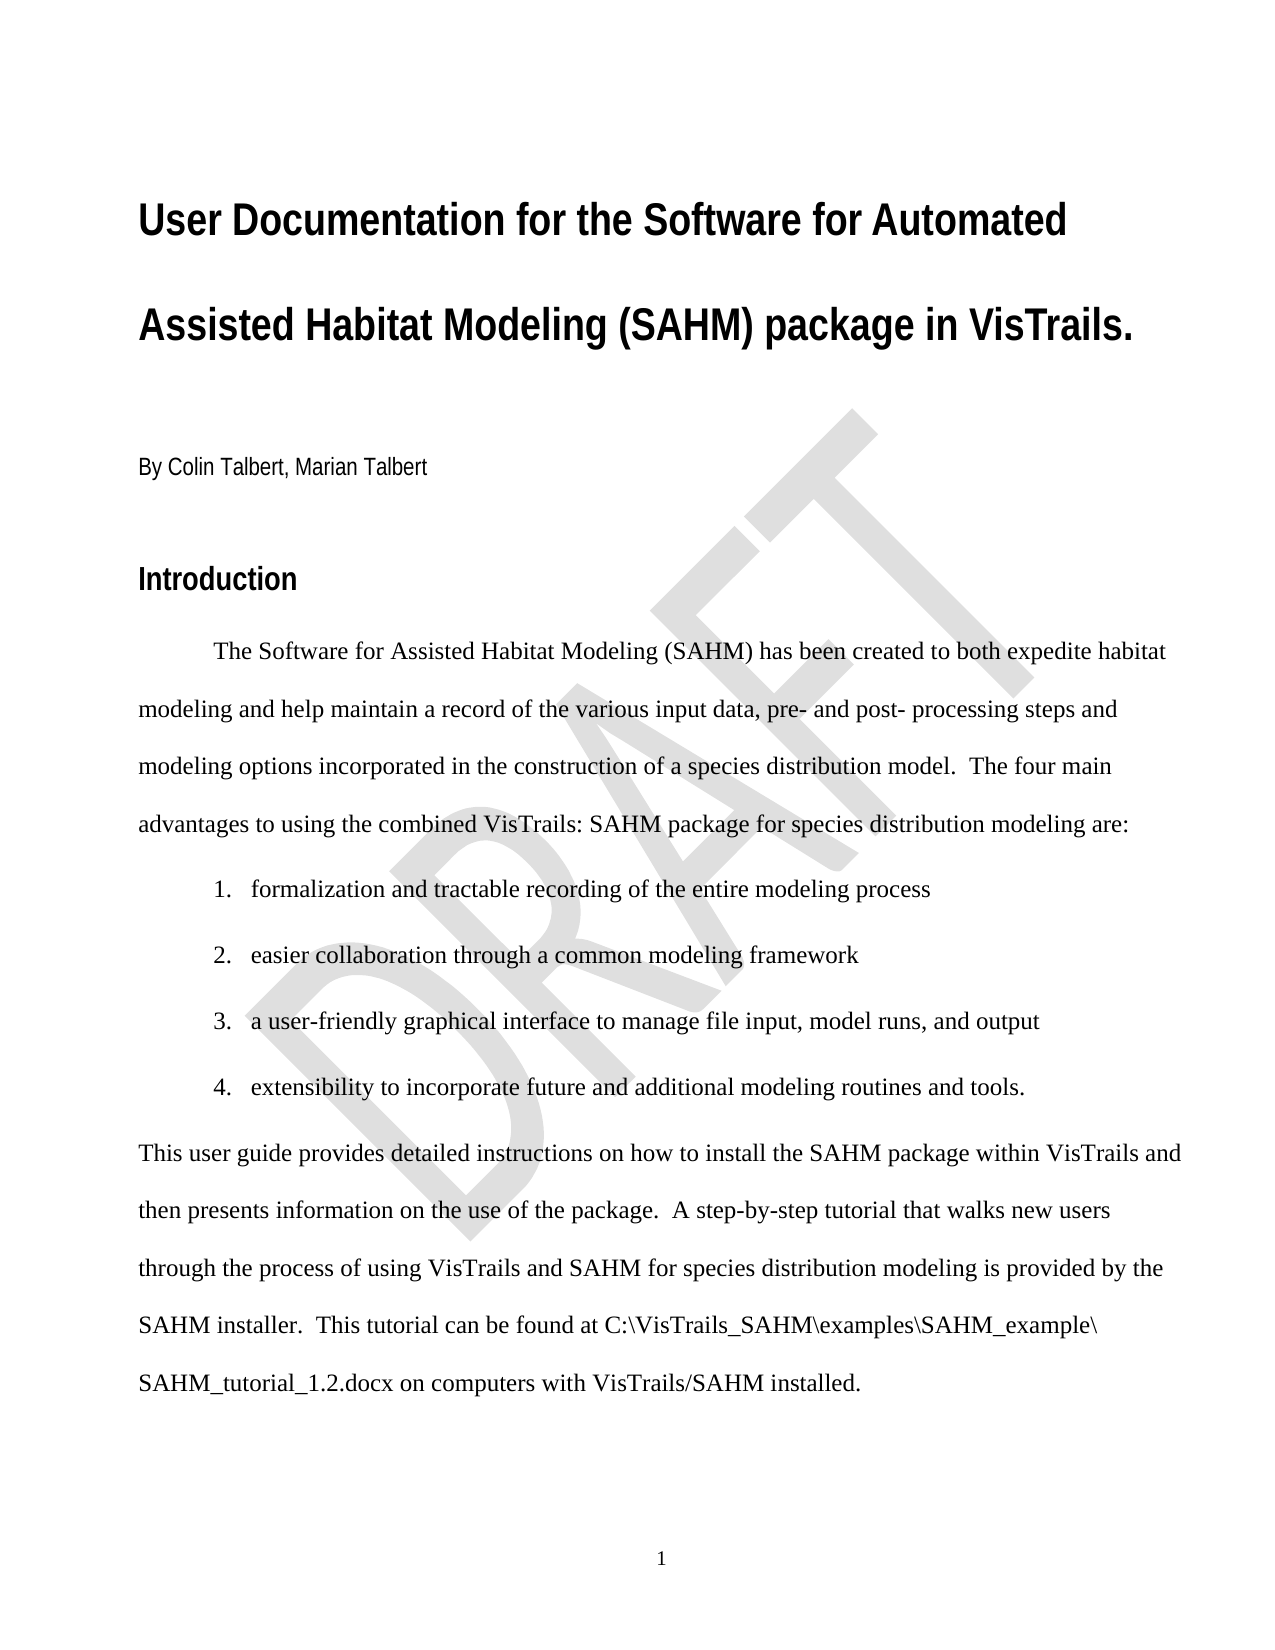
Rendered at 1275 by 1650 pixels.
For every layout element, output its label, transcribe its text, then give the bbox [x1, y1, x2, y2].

text By Colin Talbert, Marian Talbert [138, 452, 1185, 481]
text The Software for Assisted Habitat Modeling (SAHM) has been created to both expedite habitat modeling and help maintain a record of the various input data, pre- and post- processing steps and modeling options incorporated in the construction of a species distribution model. The four main advantages to using the combined VisTrails: SAHM package for species distribution modeling are: [138, 636, 1185, 837]
text This user guide provides detailed instructions on how to install the SAHM package within VisTrails and then presents information on the use of the package. A step-by-step tutorial that walks new users through the process of using VisTrails and SAHM for species distribution modeling is provided by the SAHM installer. This tutorial can be found at C:\VisTrails_SAHM\examples\SAHM_example\SAHM_tutorial_1.2.docx on computers with VisTrails/SAHM installed. [138, 1138, 1185, 1397]
list easier collaboration through a common modeling framework [213, 940, 1185, 969]
title User Documentation for the Software for Automated Assisted Habitat Modeling (SAHM) package in VisTrails. [138, 192, 1185, 350]
subtitle Introduction [138, 560, 1185, 598]
list a user-friendly graphical interface to manage file input, model runs, and output [213, 1006, 1185, 1035]
list formalization and tractable recording of the entire modeling process [213, 874, 1185, 903]
list extensibility to incorporate future and additional modeling routines and tools. [213, 1072, 1185, 1101]
